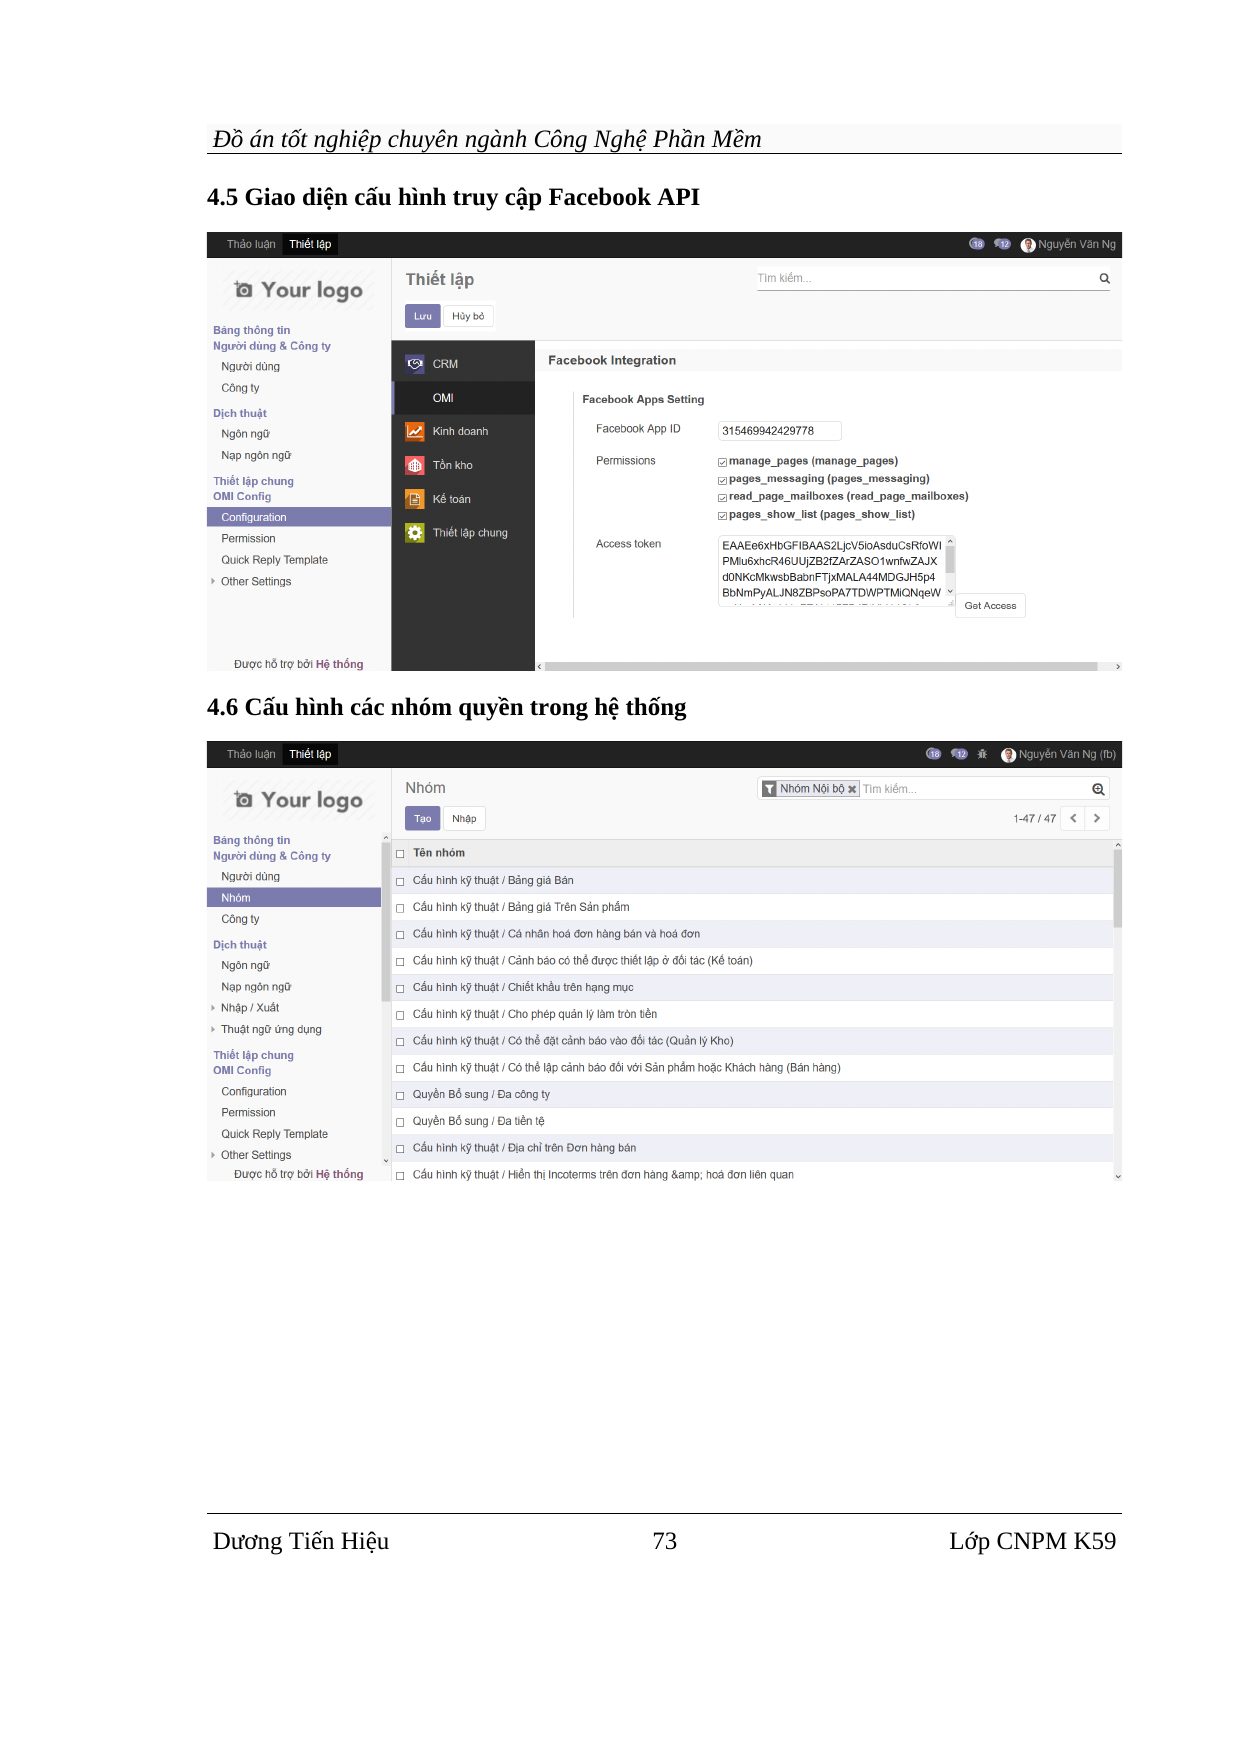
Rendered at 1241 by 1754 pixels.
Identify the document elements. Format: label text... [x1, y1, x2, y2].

subtitle Giao diện cấu hình truy cập Facebook API [207, 182, 1122, 211]
subtitle Cấu hình các nhóm quyền trong hệ thống [207, 692, 1122, 721]
picture [206, 741, 1123, 1181]
picture [206, 232, 1123, 671]
